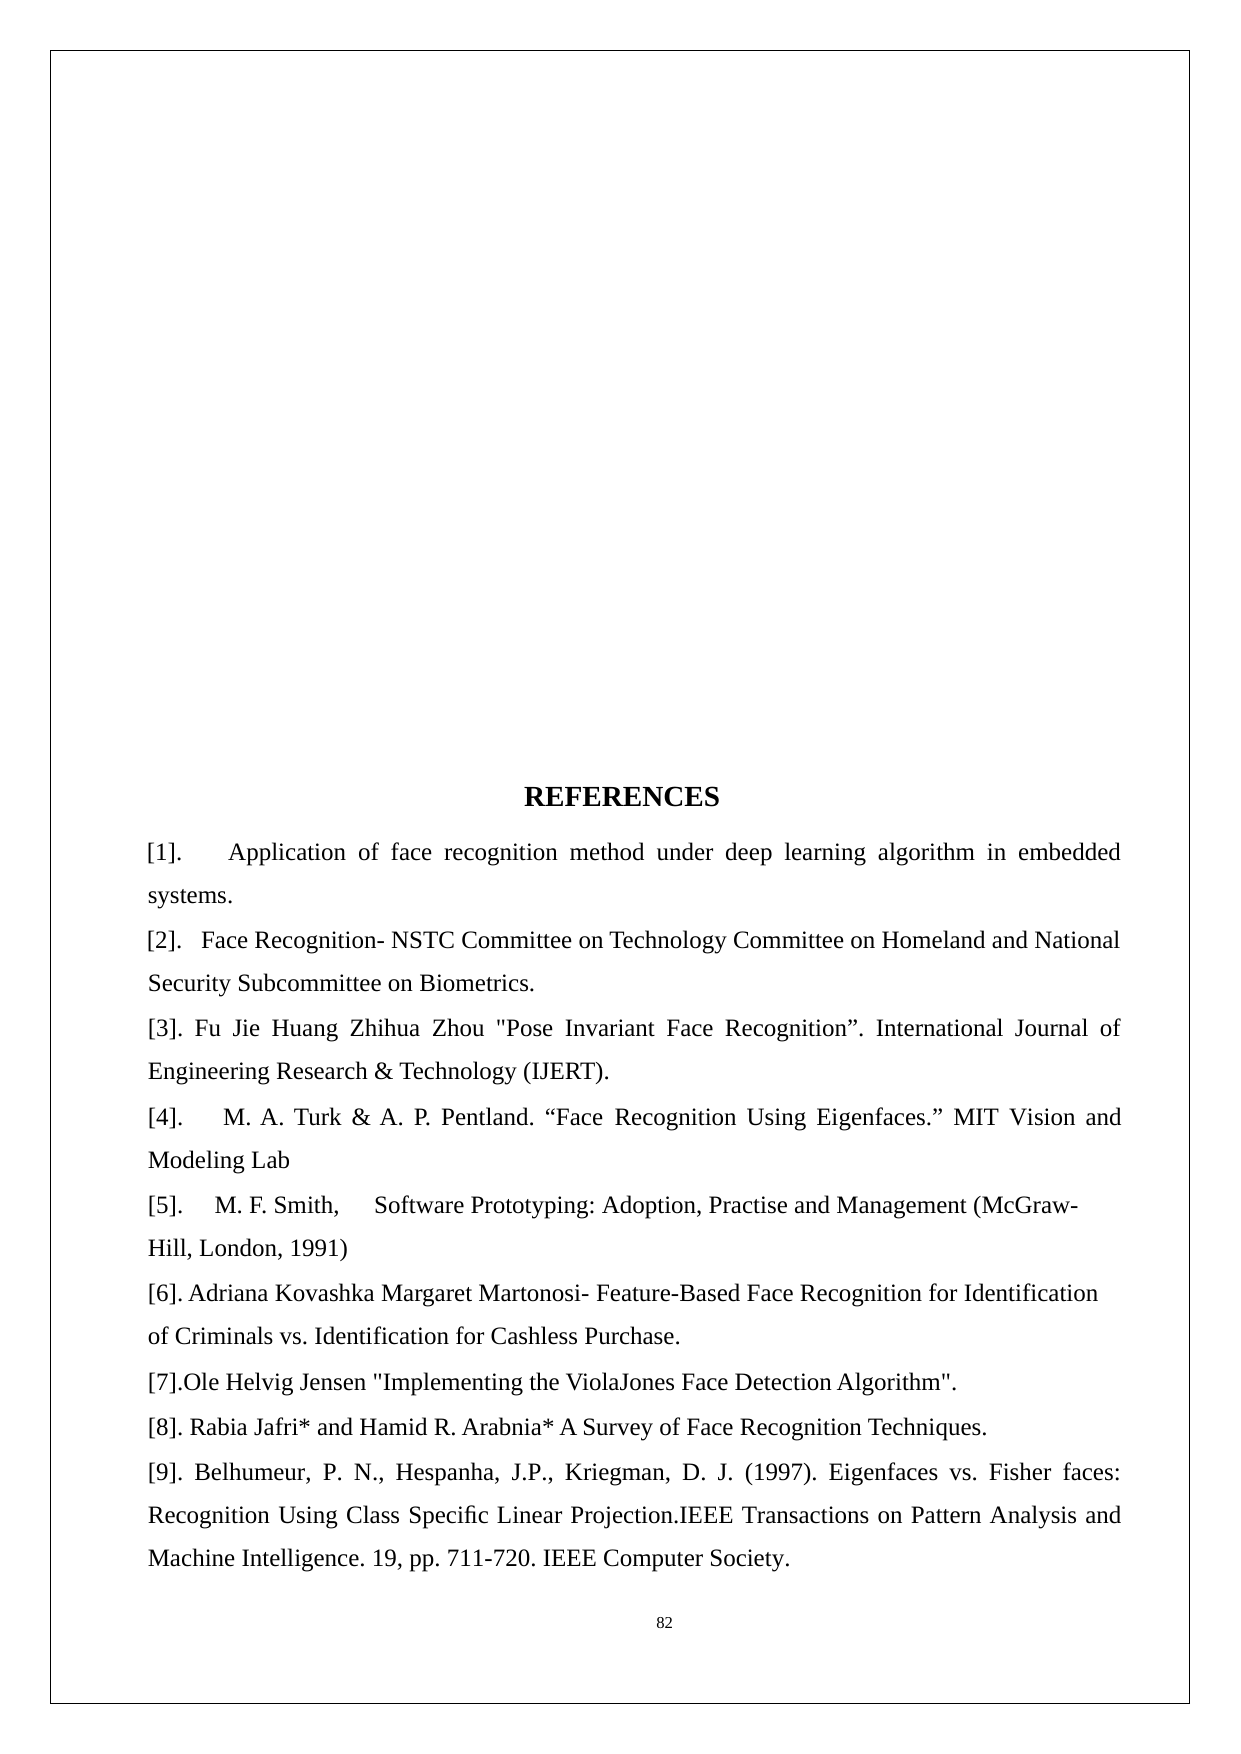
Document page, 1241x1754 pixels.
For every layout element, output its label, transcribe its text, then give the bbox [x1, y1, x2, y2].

text [7].Ole Helvig Jensen "Implementing the ViolaJones Face Detection Algorithm". [148, 1367, 1122, 1395]
text [6]. Adriana Kovashka Margaret Martonosi- Feature-Based Face Recognition for Identification of Criminals vs. Identification for Cashless Purchase. [148, 1278, 1122, 1350]
text REFERENCES [524, 779, 1181, 813]
text [8]. Rabia Jafri* and Hamid R. Arabnia* A Survey of Face Recognition Techniques. [148, 1412, 1122, 1441]
text [9]. Belhumeur, P. N., Hespanha, J.P., Kriegman, D. J. (1997). Eigenfaces vs. Fisher faces: Recognition Using Class Speciﬁc Linear Projection.IEEE Transactions on Pattern Analysis and Machine Intelligence. 19, pp. 711-720. IEEE Computer Society. [148, 1457, 1122, 1572]
text [1]. Application of face recognition method under deep learning algorithm in embedded systems. [147, 837, 1122, 908]
text [3]. Fu Jie Huang Zhihua Zhou "Pose Invariant Face Recognition”. International Journal of Engineering Research & Technology (IJERT). [148, 1013, 1122, 1085]
text [5]. M. F. Smith, Software Prototyping: Adoption, Practise and Management (McGraw-Hill, London, 1991) [148, 1190, 1122, 1262]
text [2]. Face Recognition- NSTC Committee on Technology Committee on Homeland and National Security Subcommittee on Biometrics. [147, 925, 1122, 997]
text [4]. M. A. Turk & A. P. Pentland. “Face Recognition Using Eigenfaces.” MIT Vision and Modeling Lab [148, 1102, 1122, 1173]
